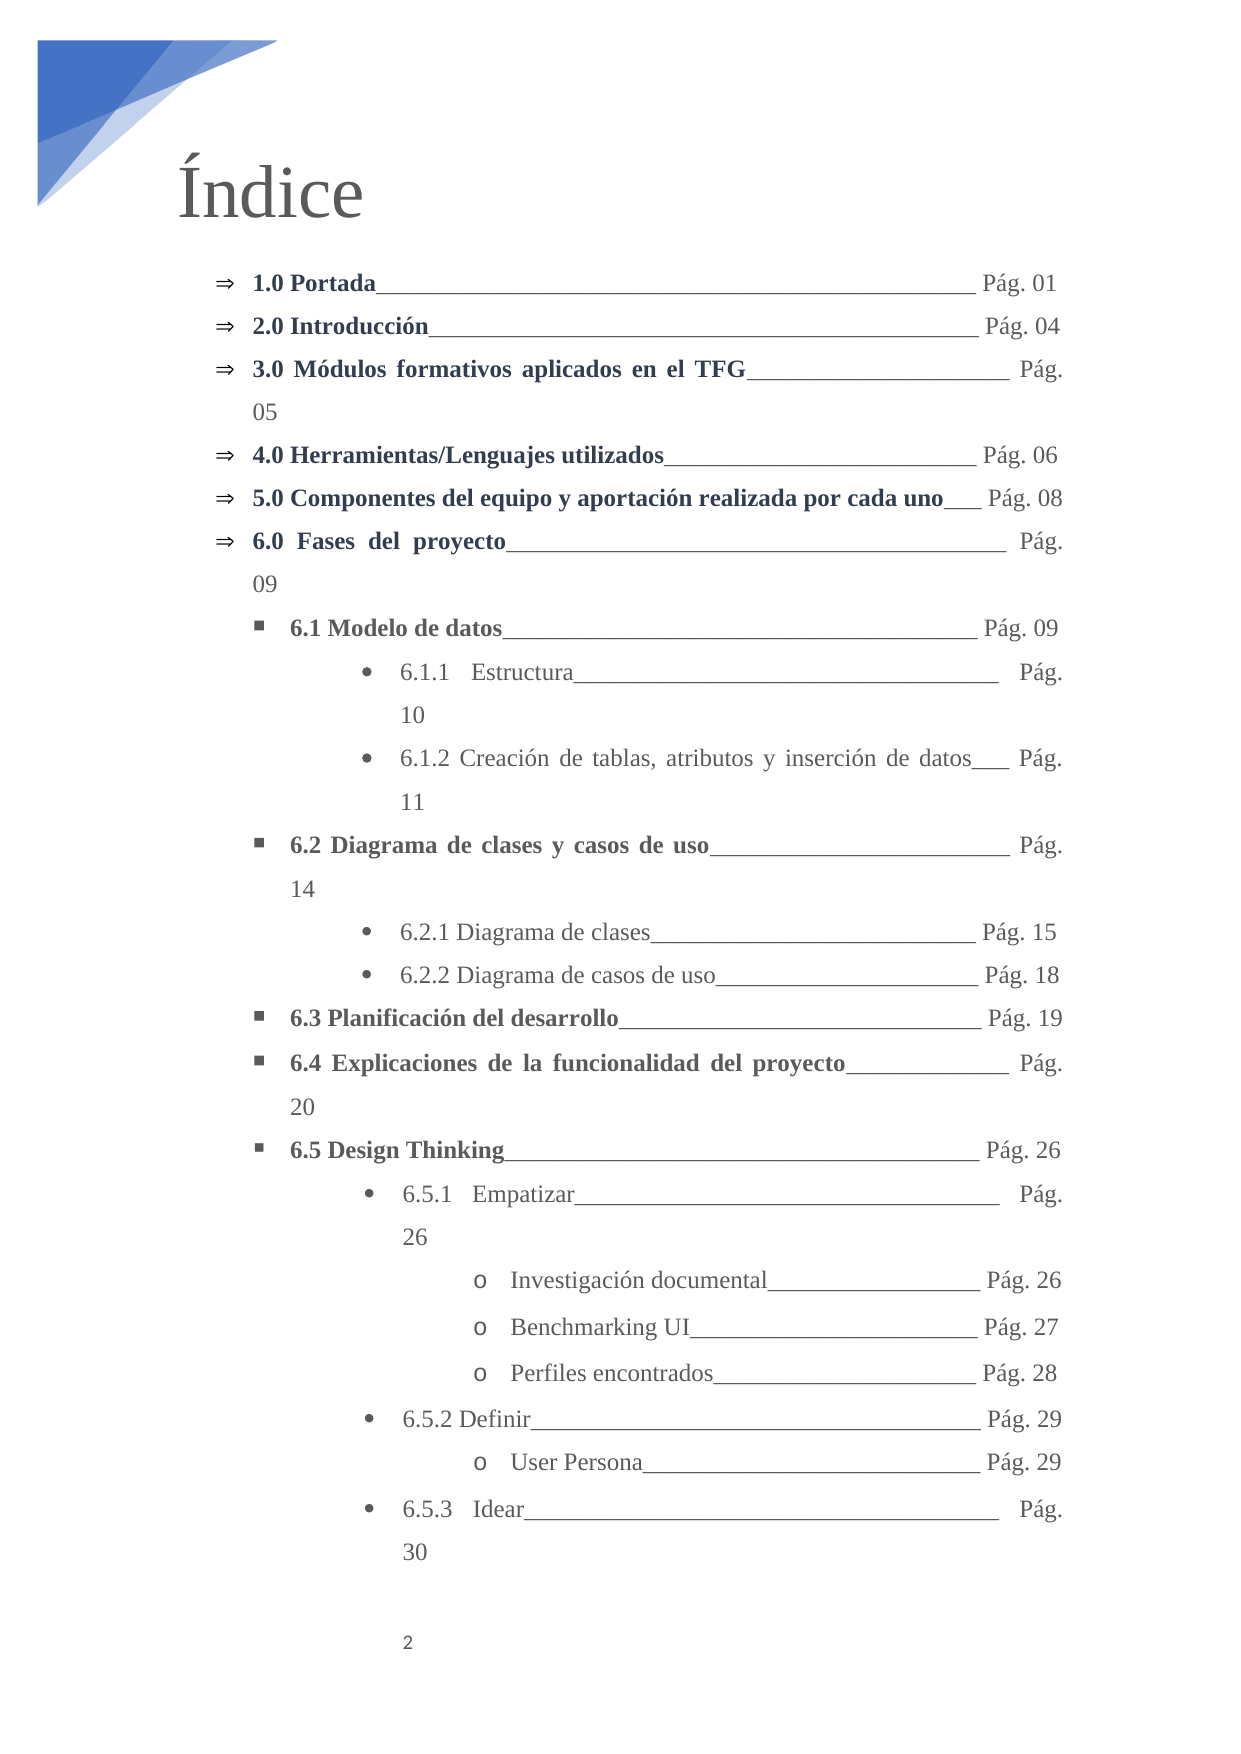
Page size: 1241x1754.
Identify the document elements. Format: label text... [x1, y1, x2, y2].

list User Persona___________________________ Pág. 29 [473, 1447, 1063, 1478]
list 5.0 Componentes del equipo y aportación realizada por cada uno___ Pág. 08 [215, 483, 1063, 512]
list 6.2.2 Diagrama de casos de uso_____________________ Pág. 18 [362, 960, 1063, 989]
list 1.0 Portada________________________________________________ Pág. 01 [215, 268, 1063, 296]
list 6.2 Diagrama de clases y casos de uso________________________ Pág. 14 [252, 830, 1063, 902]
list Perfiles encontrados_____________________ Pág. 28 [473, 1358, 1063, 1389]
list 4.0 Herramientas/Lenguajes utilizados_________________________ Pág. 06 [215, 440, 1063, 469]
text Índice [177, 148, 1063, 234]
list 6.1.1 Estructura__________________________________ Pág. 10 [362, 657, 1063, 729]
list 6.5.1 Empatizar__________________________________ Pág. 26 [365, 1179, 1063, 1251]
list 6.1 Modelo de datos______________________________________ Pág. 09 [252, 613, 1063, 642]
list 6.0 Fases del proyecto________________________________________ Pág. 09 [215, 526, 1063, 598]
list 2.0 Introducción____________________________________________ Pág. 04 [215, 311, 1063, 339]
list 6.5 Design Thinking______________________________________ Pág. 26 [252, 1135, 1063, 1164]
list 6.5.2 Definir____________________________________ Pág. 29 [365, 1404, 1063, 1433]
list 6.4 Explicaciones de la funcionalidad del proyecto_____________ Pág. 20 [252, 1048, 1063, 1120]
list Investigación documental_________________ Pág. 26 [473, 1266, 1063, 1296]
list Benchmarking UI_______________________ Pág. 27 [473, 1312, 1063, 1343]
list 6.3 Planificación del desarrollo_____________________________ Pág. 19 [252, 1003, 1063, 1033]
list 3.0 Módulos formativos aplicados en el TFG_____________________ Pág. 05 [215, 354, 1063, 426]
list 6.2.1 Diagrama de clases__________________________ Pág. 15 [362, 917, 1063, 946]
picture [37, 40, 279, 209]
list 6.1.2 Creación de tablas, atributos y inserción de datos___ Pág. 11 [362, 743, 1063, 815]
list 6.5.3 Idear______________________________________ Pág. 30 [365, 1494, 1063, 1566]
